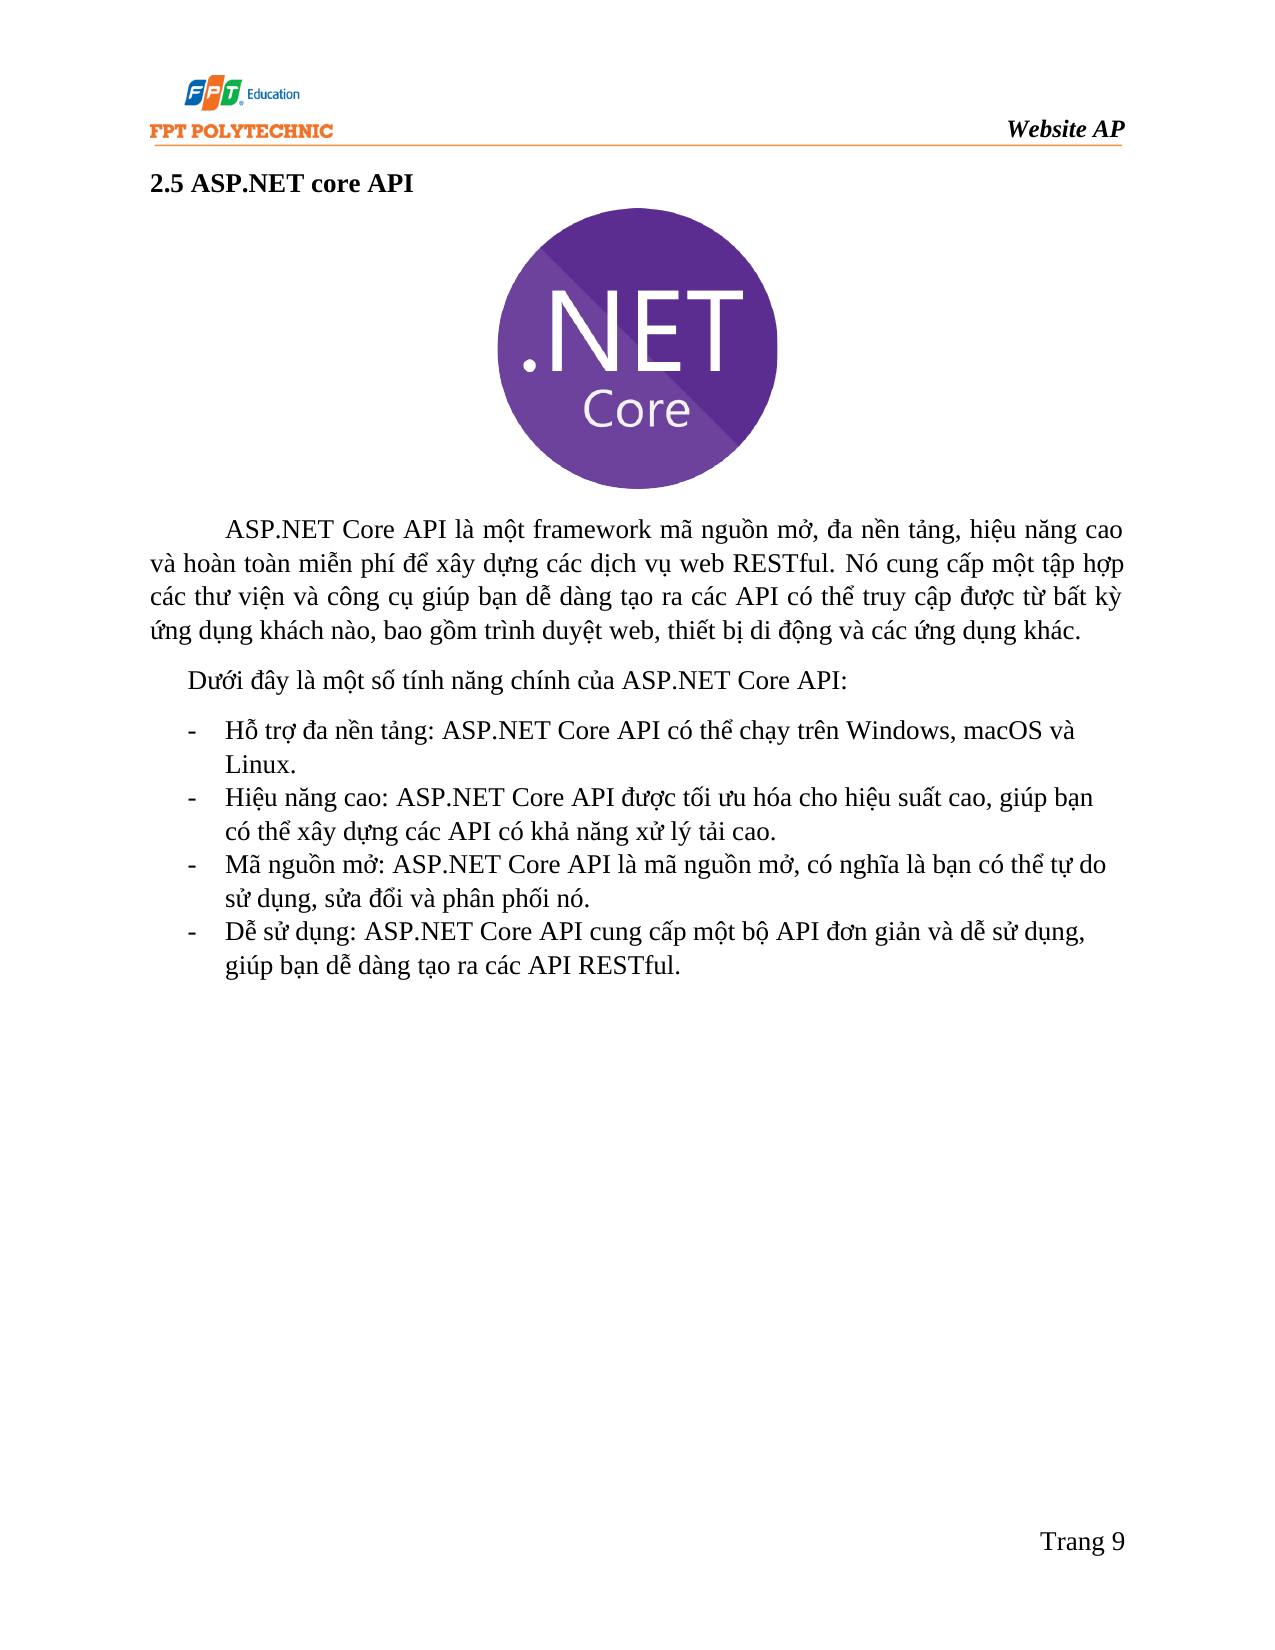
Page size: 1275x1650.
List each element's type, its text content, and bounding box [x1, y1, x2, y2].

picture [150, 75, 333, 138]
list Mã nguồn mở: ASP.NET Core API là mã nguồn mở, có nghĩa là bạn có thể tự do sử dụng, sửa đổi và phân phối nó. [187, 848, 1125, 913]
picture [497, 208, 778, 489]
list Hiệu năng cao: ASP.NET Core API được tối ưu hóa cho hiệu suất cao, giúp bạn có thể xây dựng các API có khả năng xử lý tải cao. [187, 781, 1125, 846]
text ASP.NET Core API là một framework mã nguồn mở, đa nền tảng, hiệu năng cao và hoàn toàn miễn phí để xây dựng các dịch vụ web RESTful. Nó cung cấp một tập hợp các thư viện và công cụ giúp bạn dễ dàng tạo ra các API có thể truy cập được từ bất kỳ ứng dụng khách nào, bao gồm trình duyệt web, thiết bị di động và các ứng dụng khác. [150, 513, 1125, 645]
subtitle 2.5 ASP.NET core API [150, 167, 1125, 198]
list Hỗ trợ đa nền tảng: ASP.NET Core API có thể chạy trên Windows, macOS và Linux. [187, 714, 1125, 779]
list Dễ sử dụng: ASP.NET Core API cung cấp một bộ API đơn giản và dễ sử dụng, giúp bạn dễ dàng tạo ra các API RESTful. [187, 916, 1125, 980]
text Dưới đây là một số tính năng chính của ASP.NET Core API: [150, 664, 1125, 695]
